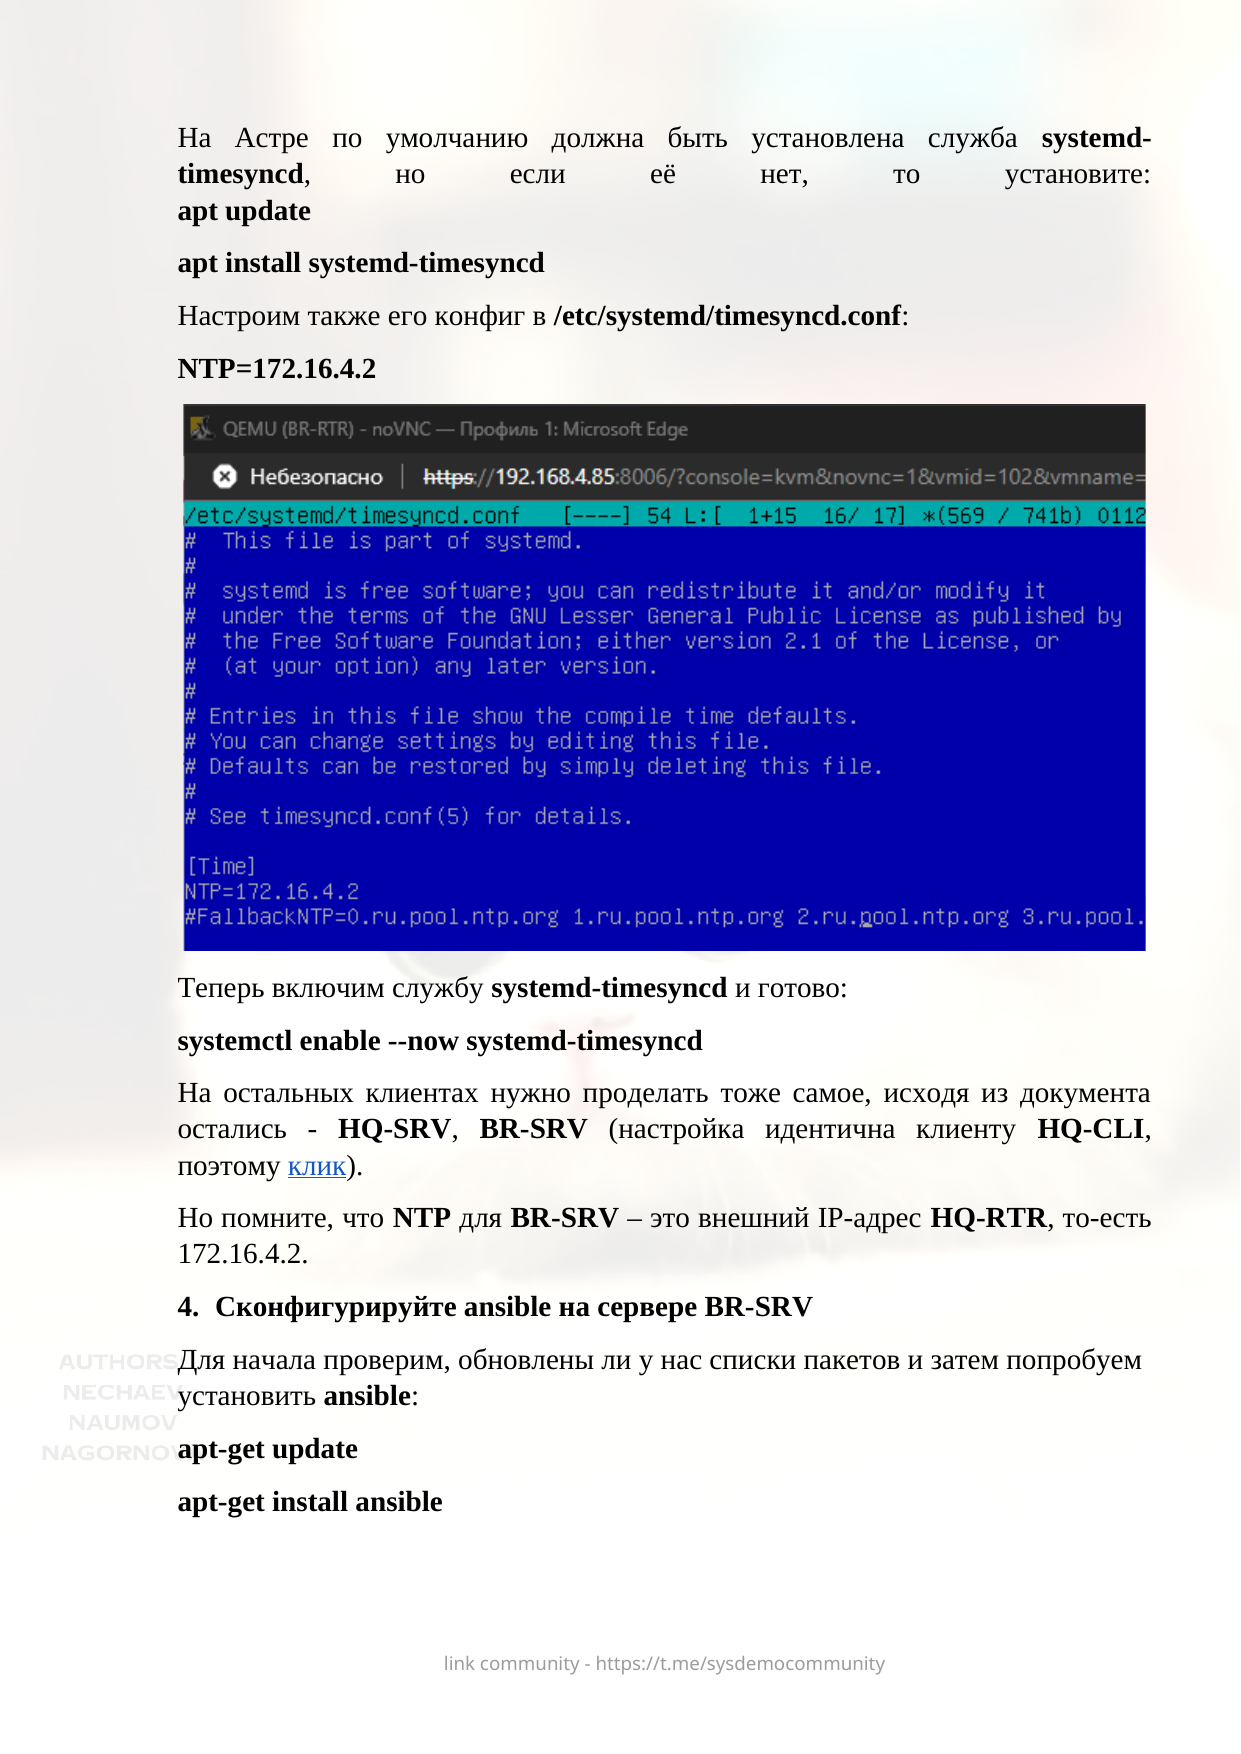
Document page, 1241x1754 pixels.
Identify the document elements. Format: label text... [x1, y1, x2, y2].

picture [183, 404, 1146, 951]
text На остальных клиентах нужно проделать тоже самое, исходя из документа остались - HQ-SRV, BR-SRV (настройка идентична клиенту HQ-CLI, поэтому клик). [177, 1075, 1152, 1181]
text apt install systemd-timesyncd [177, 246, 1152, 279]
text apt-get update [177, 1431, 1152, 1465]
text NTP=172.16.4.2 [177, 351, 1152, 385]
text systemctl enable --now systemd-timesyncd [177, 1023, 1152, 1056]
text apt-get install ansible [177, 1484, 1152, 1518]
subtitle Сконфигурируйте ansible на сервере BR-SRV [177, 1289, 1152, 1323]
text Но помните, что NTP для BR-SRV – это внешний IP-адрес HQ-RTR, то-есть 172.16.4.2. [177, 1201, 1152, 1270]
text Для начала проверим, обновлены ли у нас списки пакетов и затем попробуем установить ansible: [177, 1342, 1152, 1412]
text На Астре по умолчанию должна быть установлена служба systemd-timesyncd, но если её нет, то установите: apt update [177, 121, 1152, 226]
text Теперь включим службу systemd-timesyncd и готово: [177, 970, 1152, 1003]
text Настроим также его конфиг в /etc/systemd/timesyncd.conf: [177, 298, 1152, 332]
